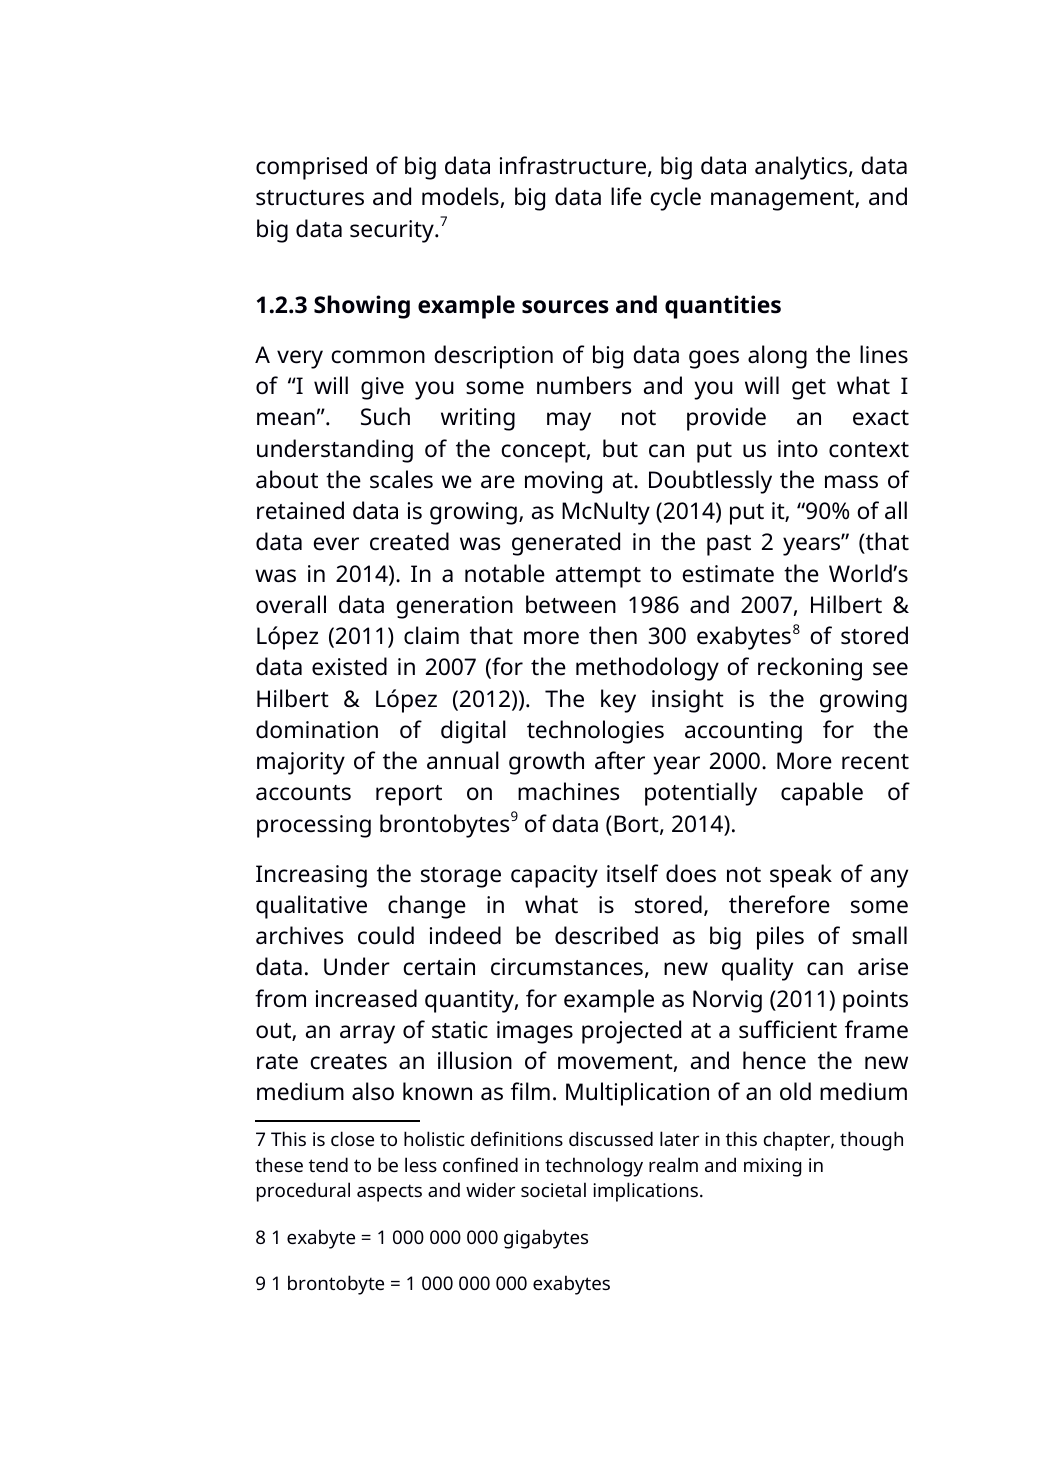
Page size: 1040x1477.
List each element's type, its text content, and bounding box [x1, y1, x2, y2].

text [255, 857, 910, 1107]
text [255, 150, 910, 244]
subtitle 1.2.3 Showing example sources and quantities [255, 289, 910, 320]
text A very common description of big data goes along the lines of “I will give you some numbers and you will get what I mean”. Such writing may not provide an exact understanding of the concept, but can put us into context about the scales we are moving at. Doubtlessly the mass of retained data is growing, as McNulty (2014) put it, “90% of all data ever created was generated in the past 2 years” (that was in 2014). In a notable attempt to estimate the World’s overall data generation between 1986 and 2007, Hilbert & López (2011) claim that more then 300 exabytes of stored data existed in 2007 (for the methodology of reckoning see Hilbert & López (2012)). The key insight is the growing domination of digital technologies accounting for the majority of the annual growth after year 2000. More recent accounts report on machines potentially capable of processing brontobytes of data (Bort, 2014). [255, 339, 910, 839]
